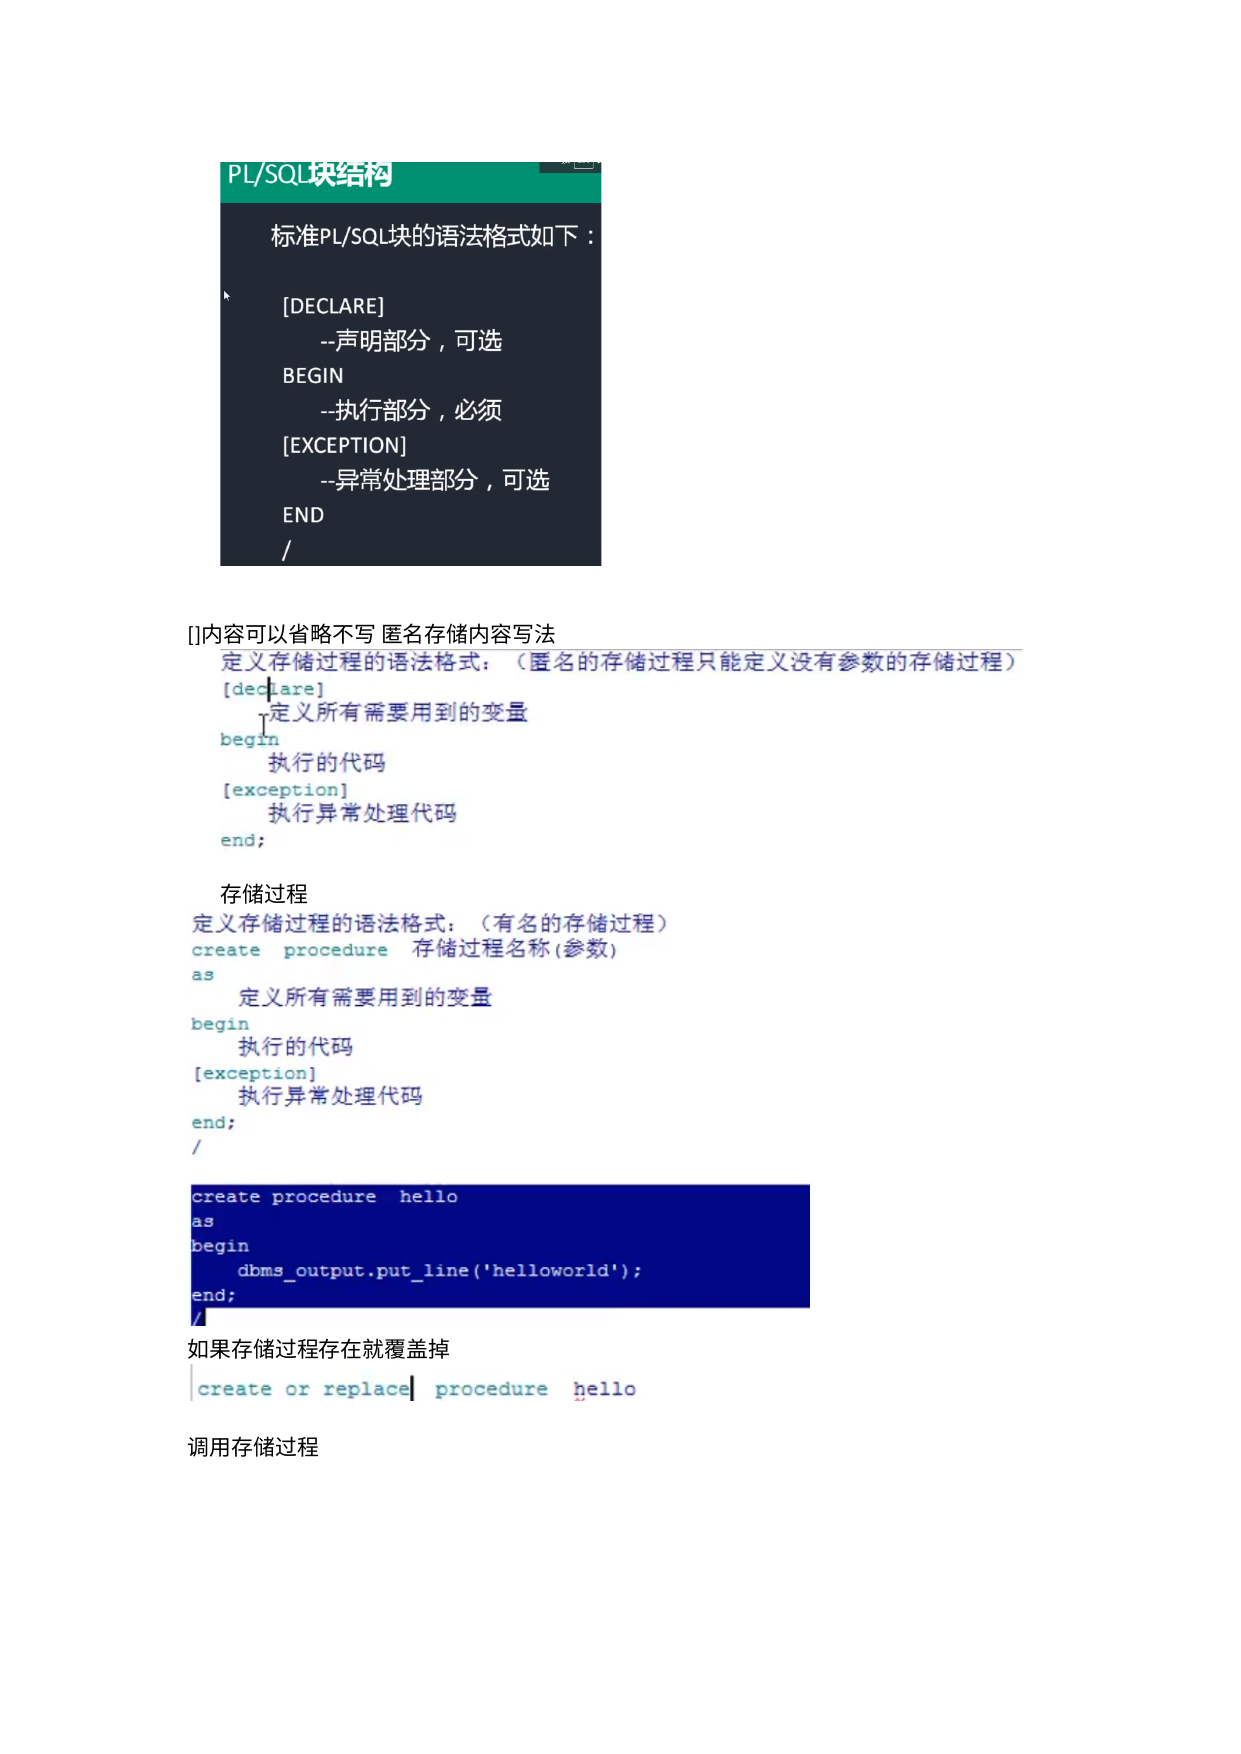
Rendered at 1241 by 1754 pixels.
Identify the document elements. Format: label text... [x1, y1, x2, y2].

picture [187, 1364, 648, 1401]
picture [220, 649, 1023, 857]
text 如果存储过程存在就覆盖掉 [187, 1332, 1053, 1364]
picture [220, 162, 602, 566]
text 调用存储过程 [187, 1429, 1053, 1462]
picture [187, 909, 810, 1326]
text 存储过程 [187, 877, 1053, 909]
text []内容可以省略不写 匿名存储内容写法 [187, 617, 1053, 649]
